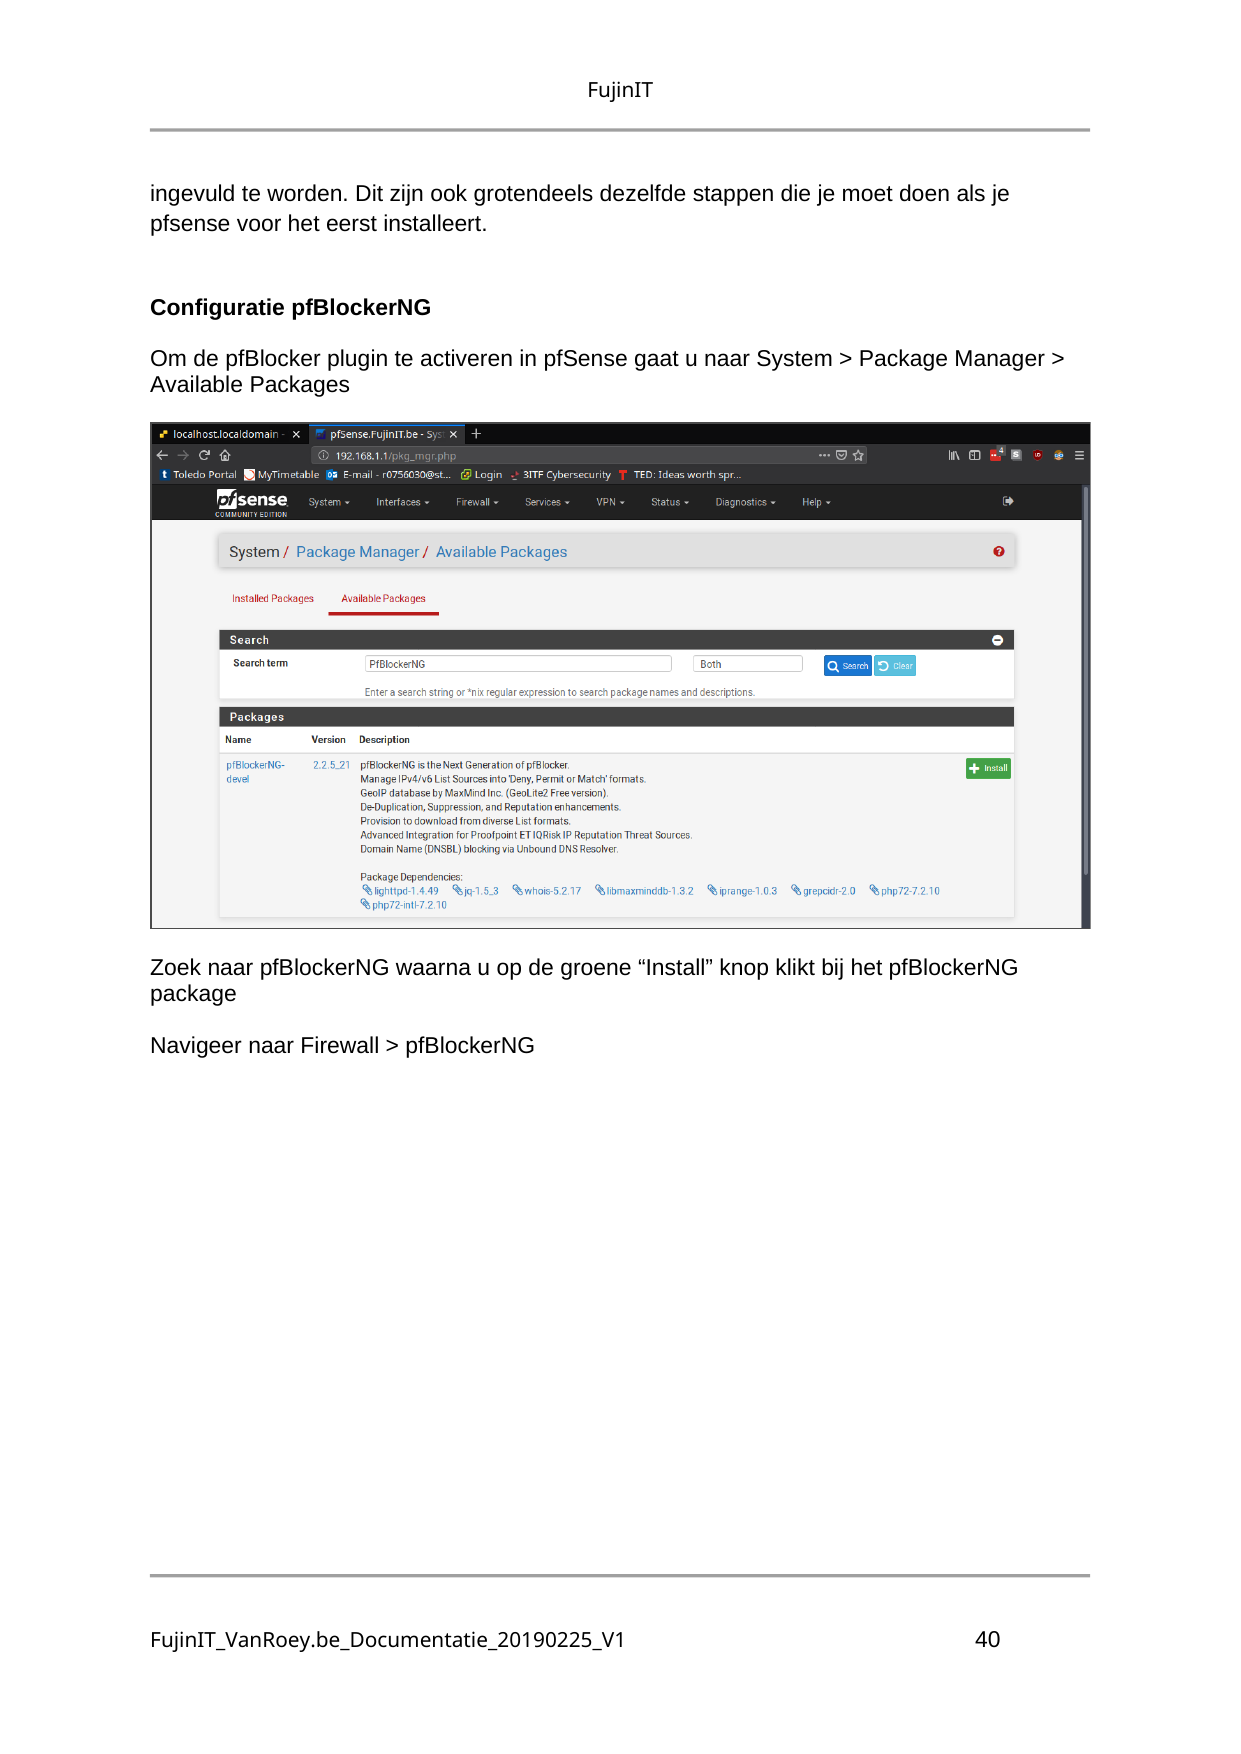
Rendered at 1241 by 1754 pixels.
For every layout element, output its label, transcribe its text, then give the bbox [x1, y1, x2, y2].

text Zoek naar pfBlockerNG waarna u op de groene “Install” knop klikt bij het pfBlockerNG package [150, 954, 1090, 1007]
text Om de pfBlocker plugin te activeren in pfSense gaat u naar System > Package Manager > Available Packages [150, 345, 1090, 398]
text Navigeer naar Firewall > pfBlockerNG [150, 1032, 1090, 1058]
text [150, 180, 1090, 236]
subtitle Configuratie pfBlockerNG [150, 294, 1090, 320]
picture [150, 422, 1091, 929]
